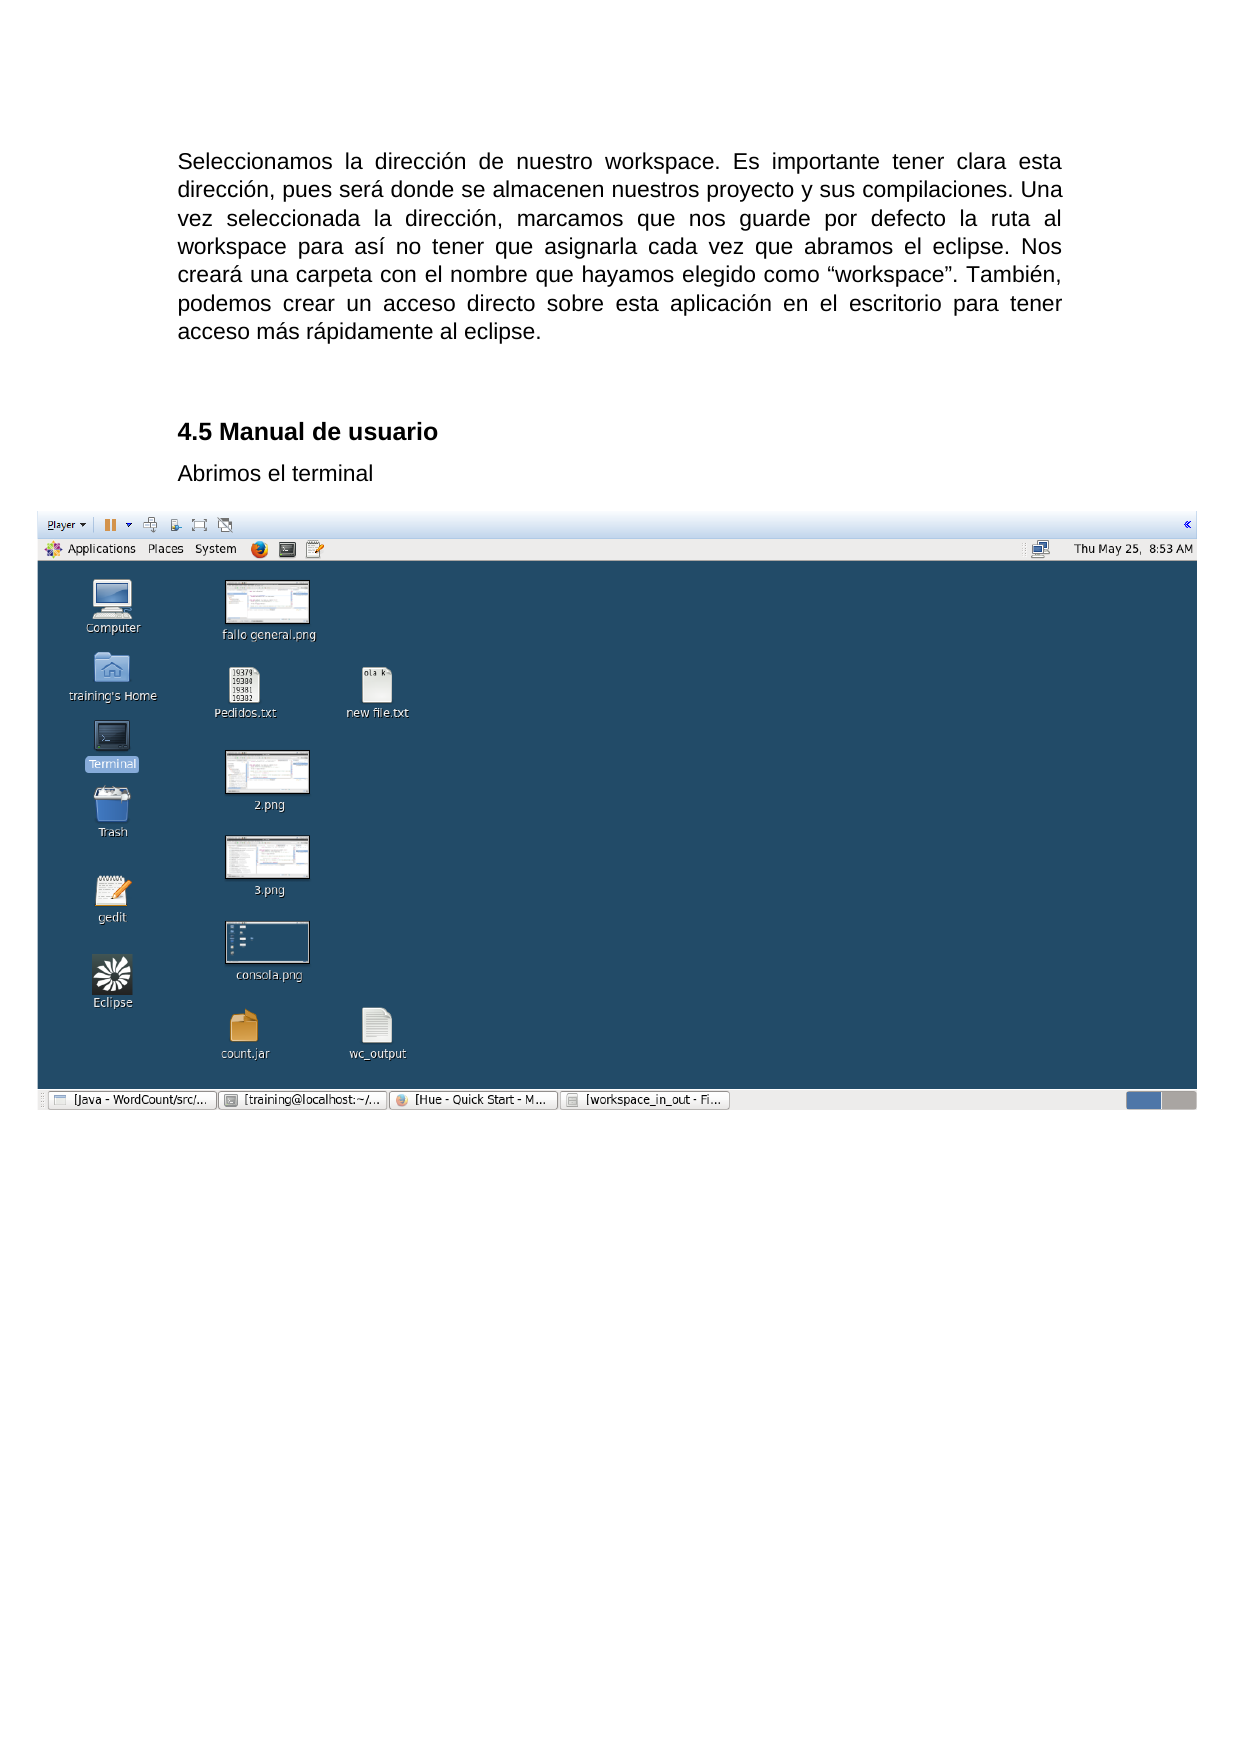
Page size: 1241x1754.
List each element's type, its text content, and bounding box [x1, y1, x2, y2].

text Abrimos el terminal [177, 460, 1063, 487]
text Seleccionamos la dirección de nuestro workspace. Es importante tener clara esta dirección, pues será donde se almacenen nuestros proyecto y sus compilaciones. Una vez seleccionada la dirección, marcamos que nos guarde por defecto la ruta al workspace para así no tener que asignarla cada vez que abramos el eclipse. Nos creará una carpeta con el nombre que hayamos elegido como “workspace”. También, podemos crear un acceso directo sobre esta aplicación en el escritorio para tener acceso más rápidamente al eclipse. [177, 148, 1063, 344]
picture [37, 511, 1197, 1110]
subtitle 4.5 Manual de usuario [177, 417, 1063, 446]
